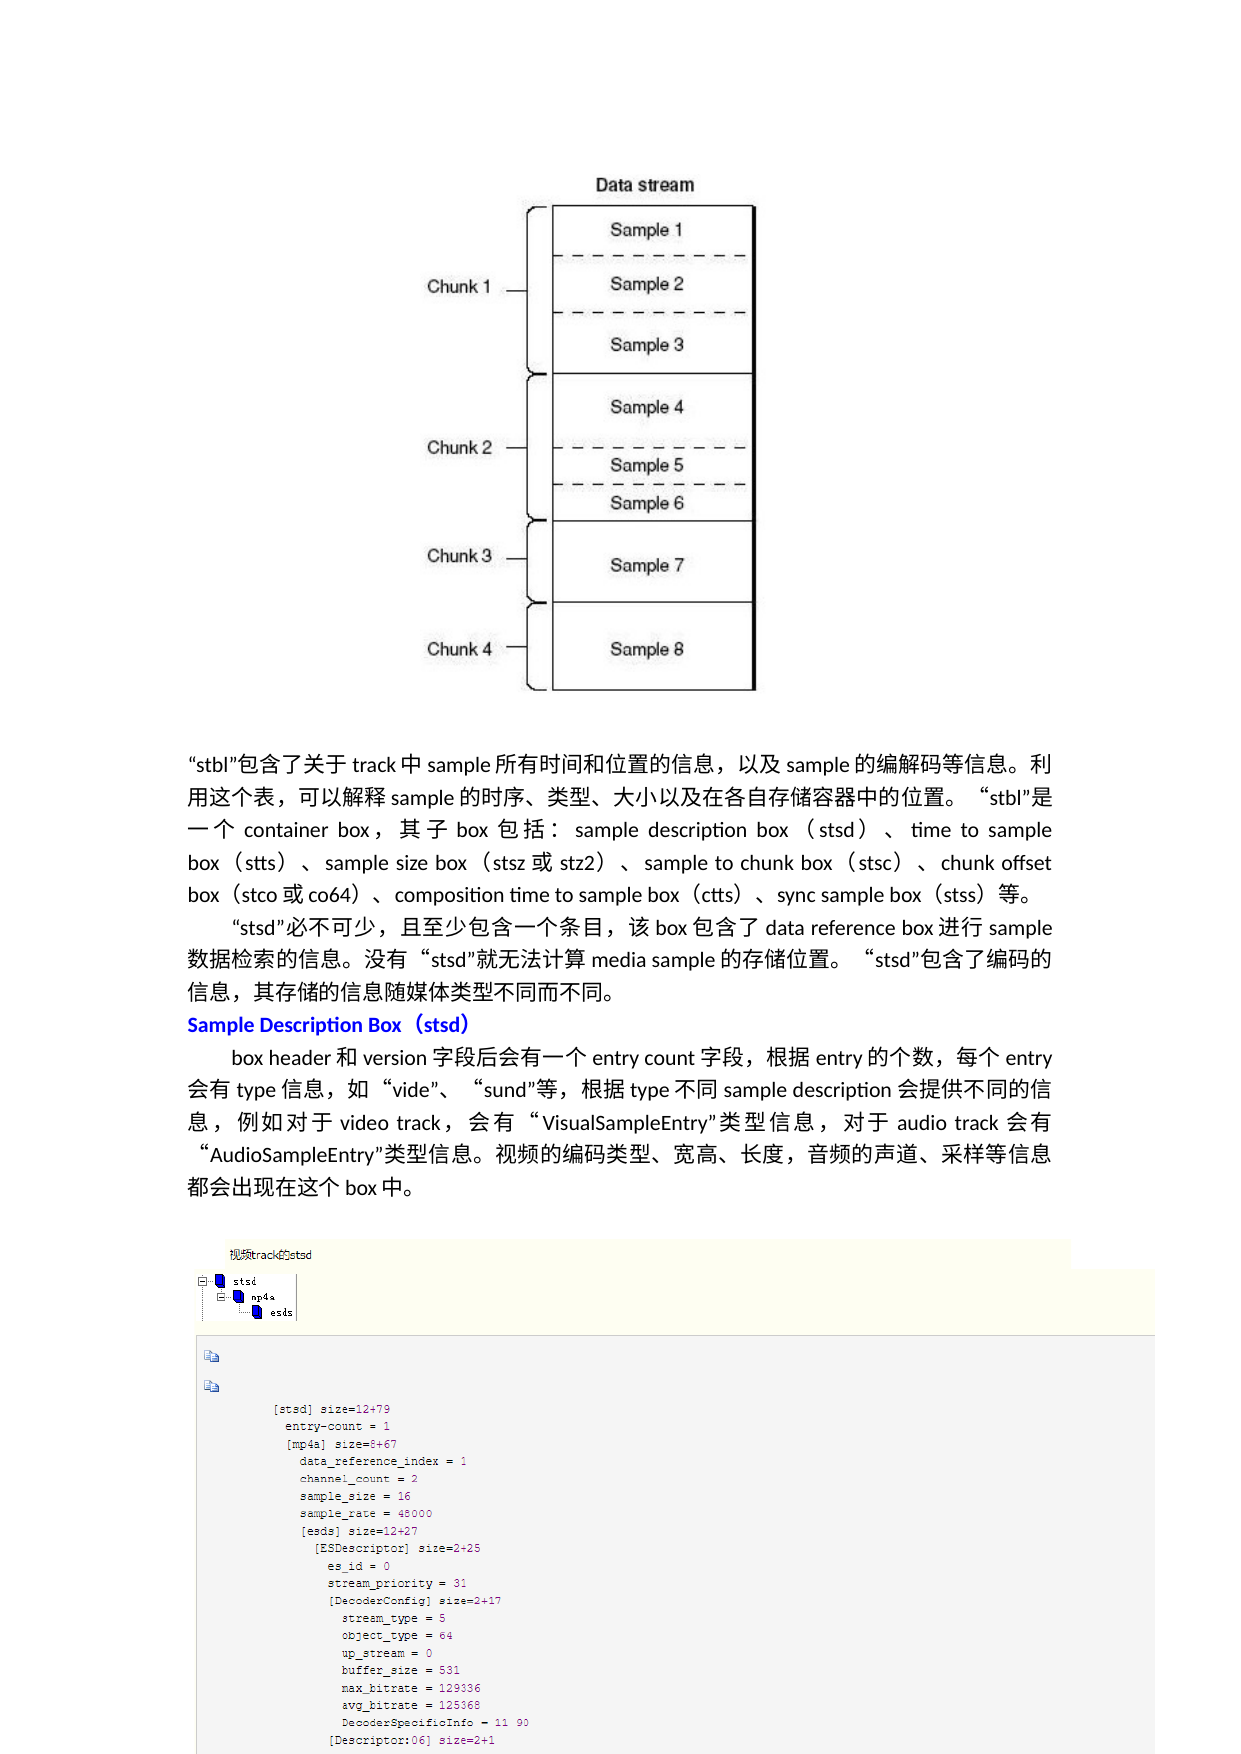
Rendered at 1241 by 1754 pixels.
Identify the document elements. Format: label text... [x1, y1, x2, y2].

picture [194, 1239, 1155, 1754]
list “stbl”包含了关于track中sample所有时间和位置的信息，以及sample的编解码等信息。利用这个表，可以解释sample的时序、类型、大小以及在各自存储容器中的位置。“stbl”是一个container box，其子box包括：sample description box（stsd）、time to sample box（stts）、sample size box（stsz或stz2）、sample to chunk box（stsc）、chunk offset box（stco或co64）、composition time to sample box（ctts）、sync sample box（stss）等。 [187, 747, 1053, 909]
list “stsd”必不可少，且至少包含一个条目，该box包含了data reference box进行sample数据检索的信息。没有“stsd”就无法计算media sample的存储位置。“stsd”包含了编码的信息，其存储的信息随媒体类型不同而不同。 [187, 909, 1053, 1007]
list box header和version字段后会有一个entry count字段，根据entry的个数，每个entry会有type信息，如“vide”、“sund”等，根据type不同sample description会提供不同的信息，例如对于video track，会有“VisualSampleEntry”类型信息，对于audio track会有“AudioSampleEntry”类型信息。视频的编码类型、宽高、长度，音频的声道、采样等信息都会出现在这个box中。 [187, 1039, 1053, 1202]
list Sample Description Box（stsd） [187, 1007, 1053, 1039]
picture [420, 174, 767, 699]
